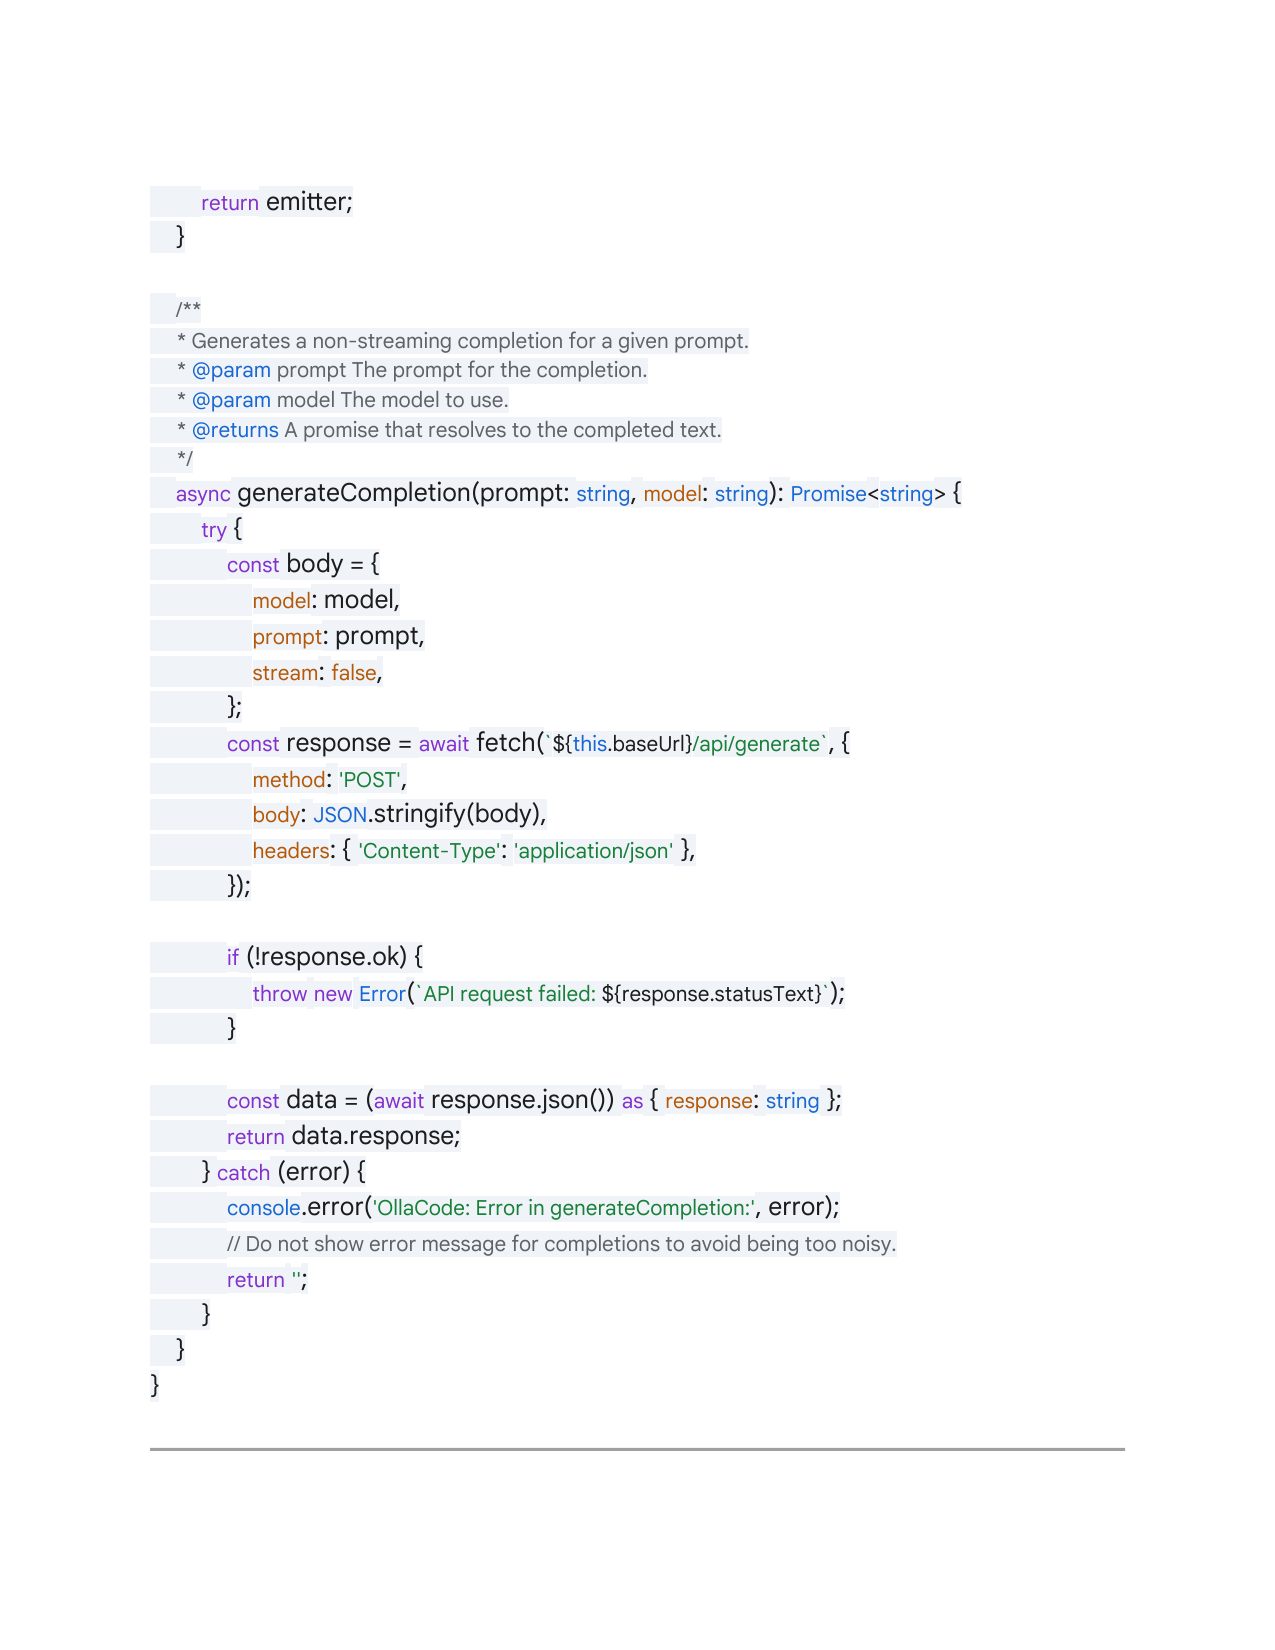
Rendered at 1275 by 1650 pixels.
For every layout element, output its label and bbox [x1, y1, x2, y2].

text [150, 150, 1125, 1432]
